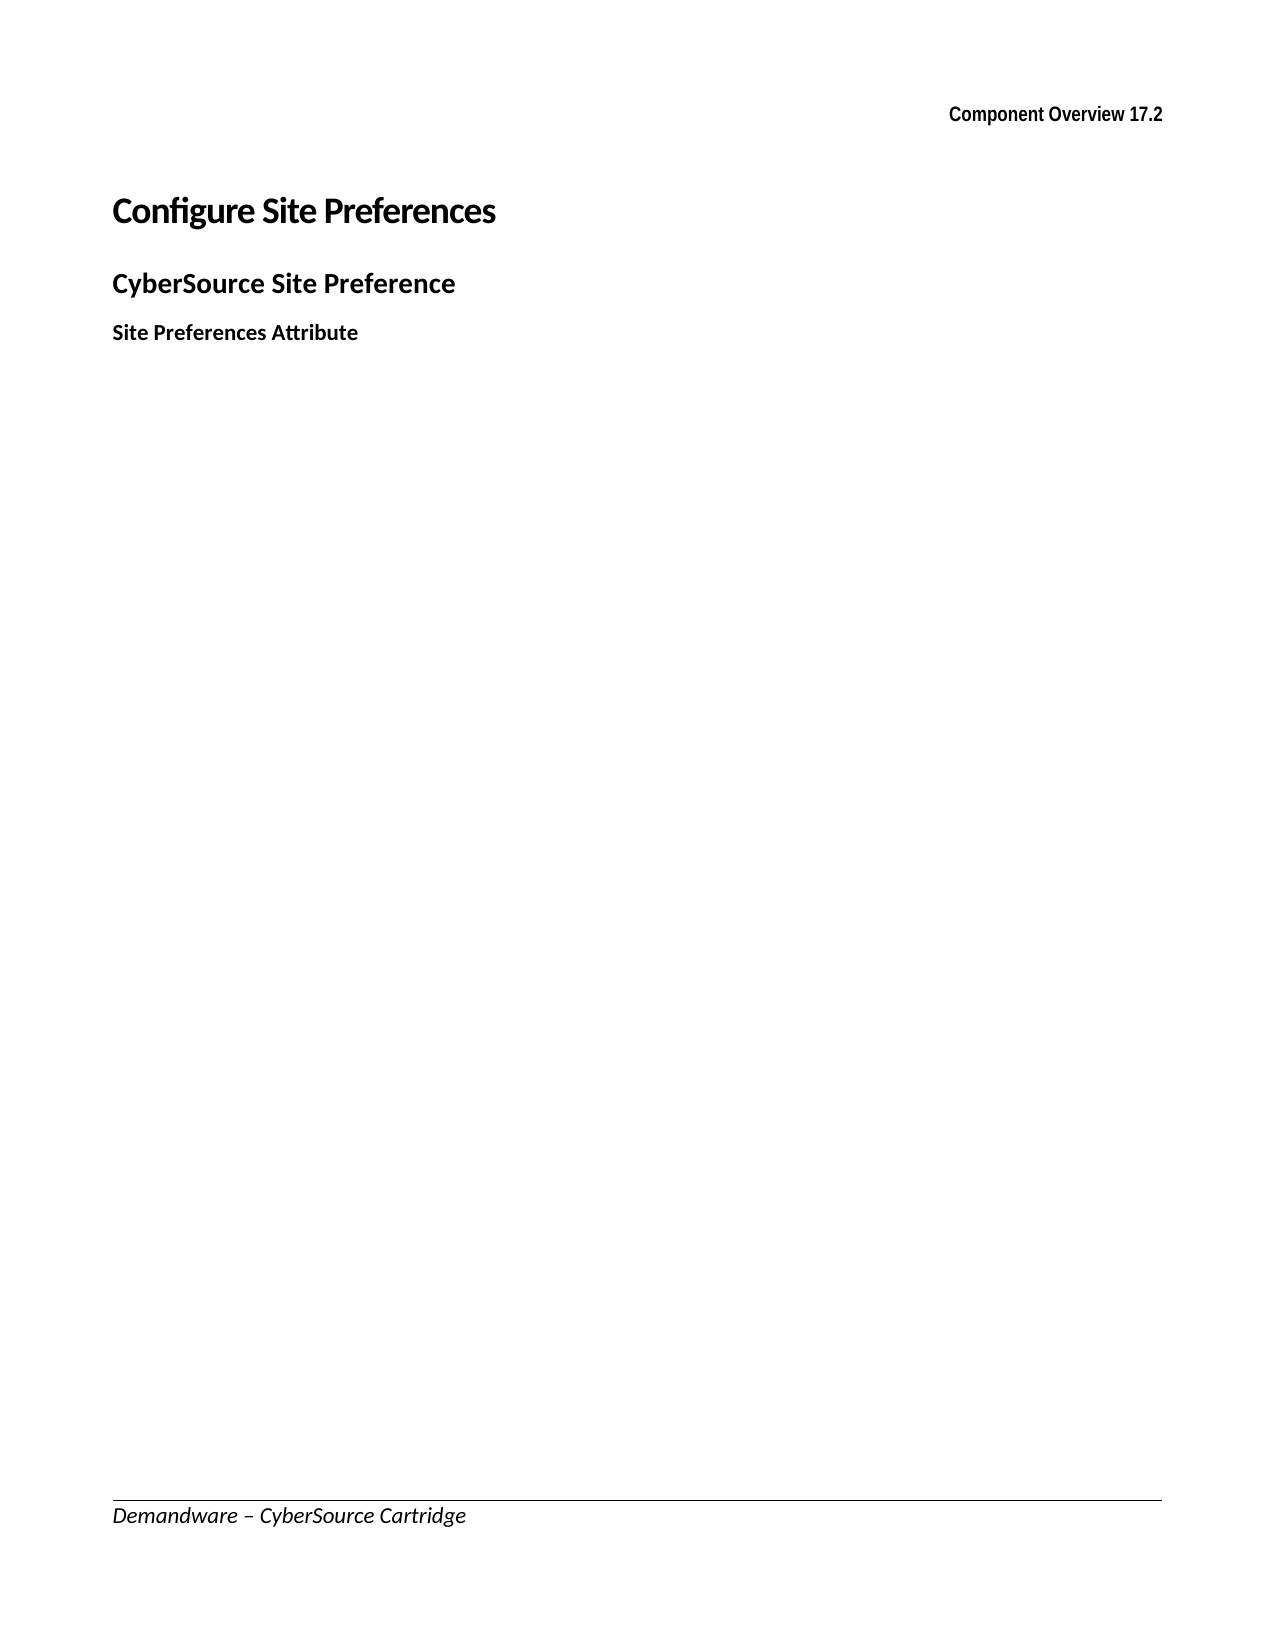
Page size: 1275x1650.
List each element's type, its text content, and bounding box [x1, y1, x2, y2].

subtitle CyberSource Site Preference [112, 265, 1162, 300]
subtitle Site Preferences Attribute [112, 318, 1162, 346]
subtitle Configure Site Preferences [112, 187, 1162, 233]
